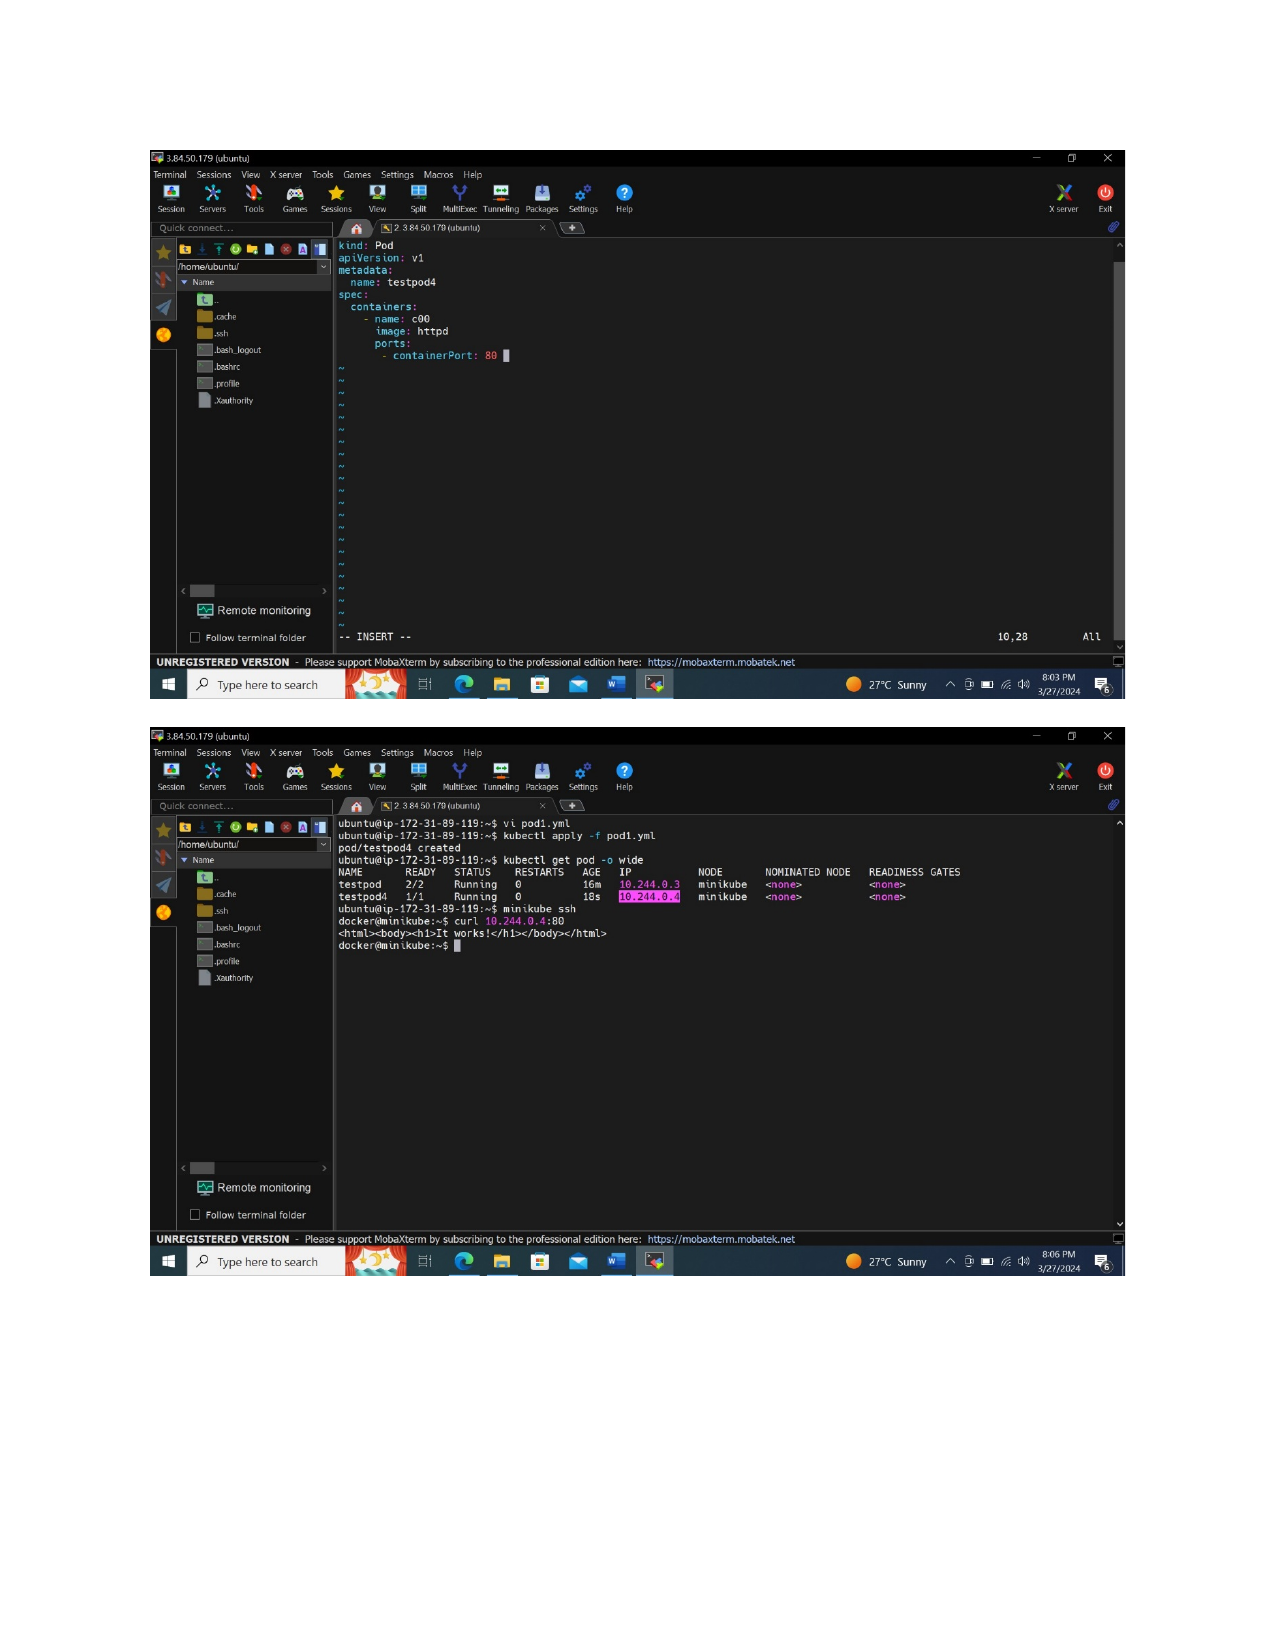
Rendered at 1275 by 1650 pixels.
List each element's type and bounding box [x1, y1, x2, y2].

picture [150, 150, 1125, 699]
picture [150, 727, 1125, 1276]
